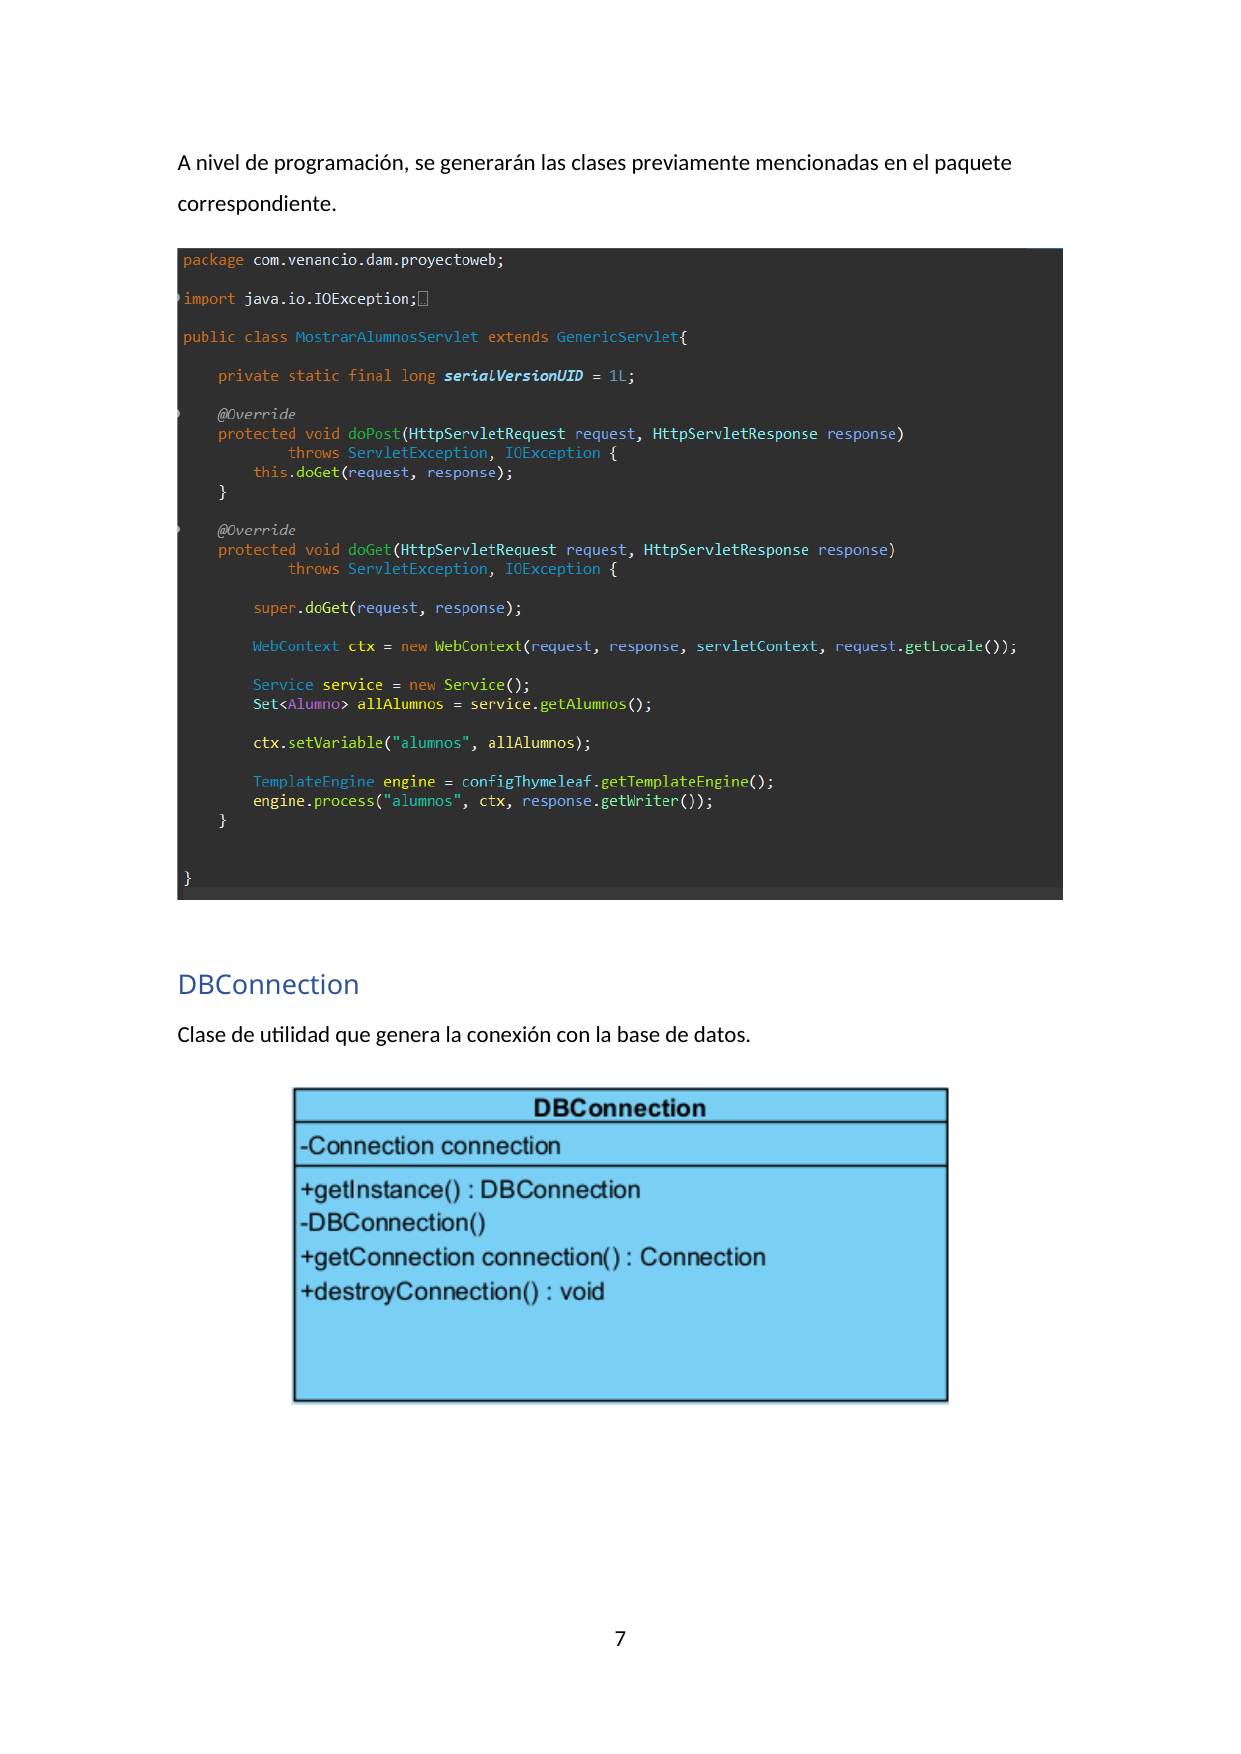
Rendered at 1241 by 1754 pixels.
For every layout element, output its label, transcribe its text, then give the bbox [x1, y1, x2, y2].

text Clase de utilidad que genera la conexión con la base de datos. [177, 1021, 1063, 1049]
picture [291, 1087, 949, 1405]
text A nivel de programación, se generarán las clases previamente mencionadas en el paquete correspondiente. [177, 148, 1063, 218]
picture [177, 248, 1063, 900]
subtitle DBConnection [177, 965, 1063, 1002]
